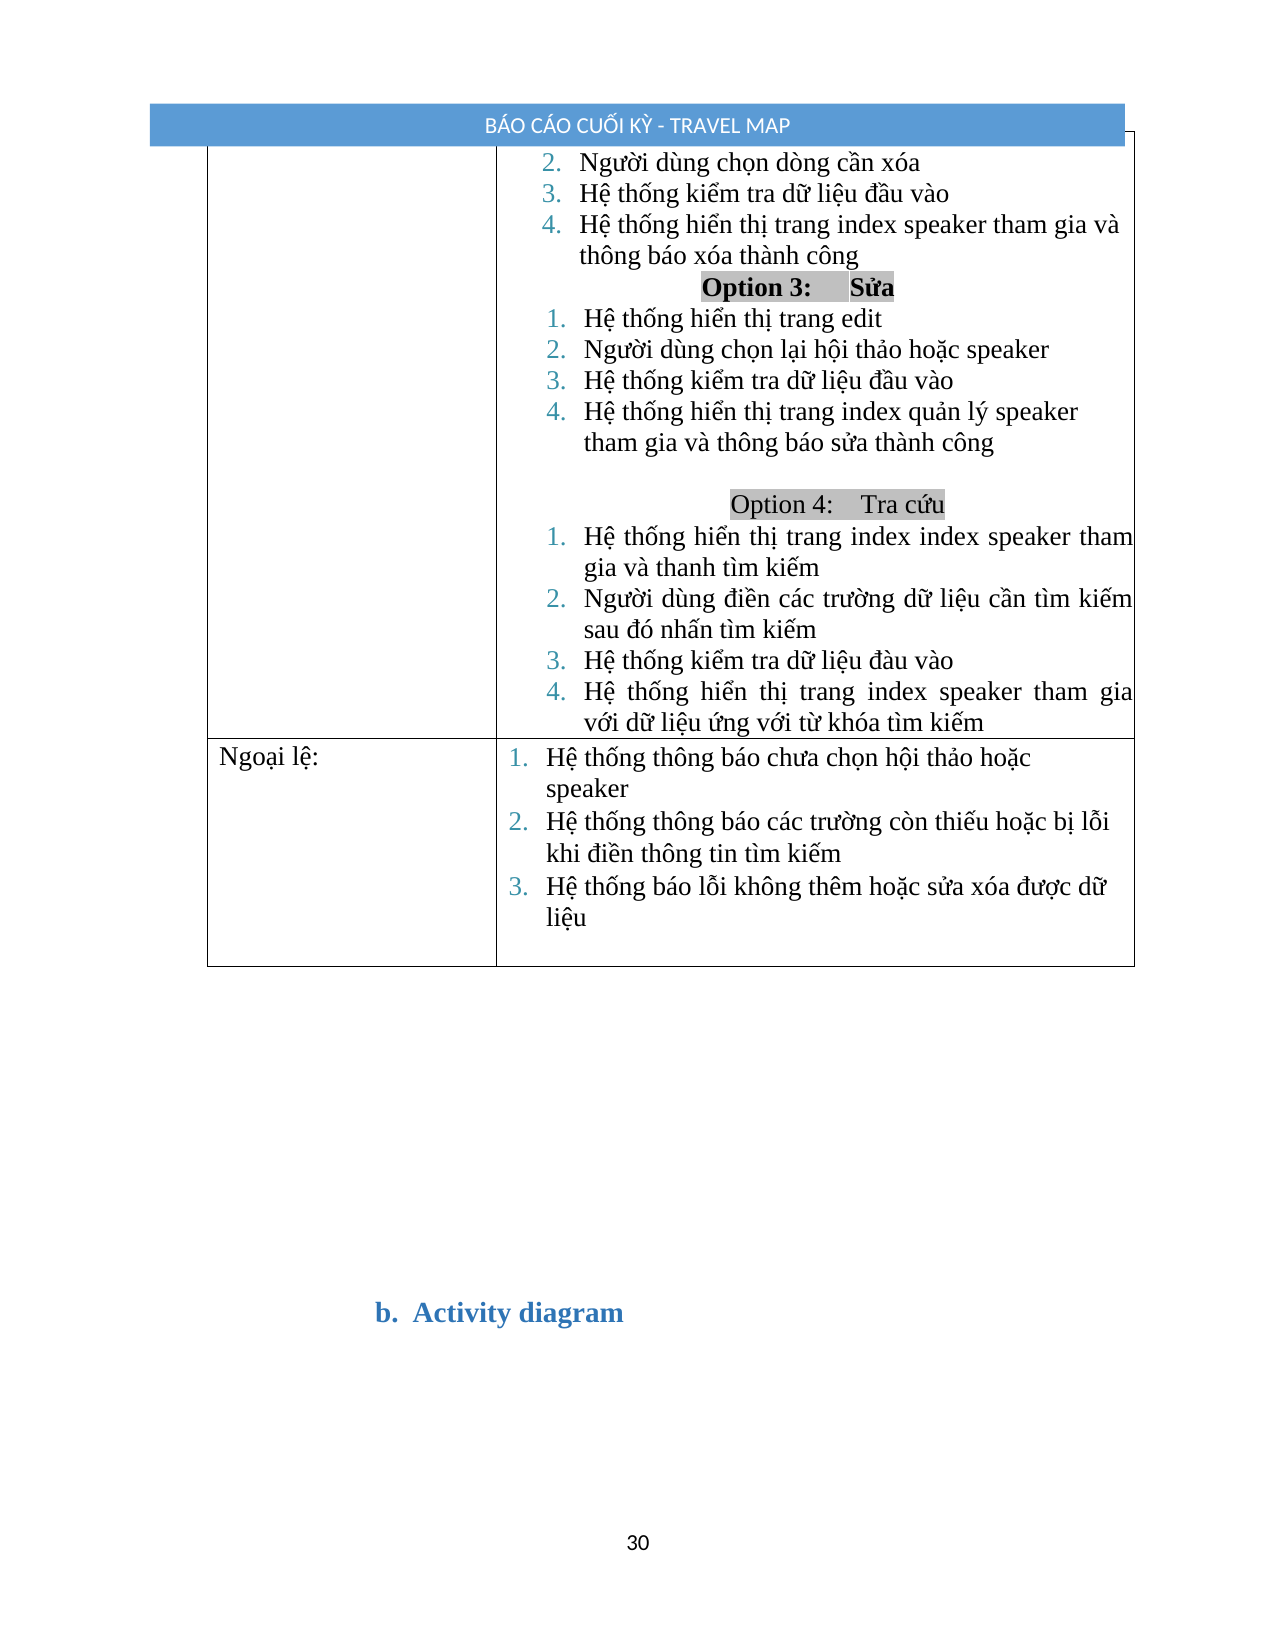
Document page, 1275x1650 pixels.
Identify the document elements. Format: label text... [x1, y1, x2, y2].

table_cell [497, 132, 1134, 738]
list Activity diagram [375, 1295, 1125, 1328]
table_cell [208, 147, 496, 738]
table_cell Ngoại lệ: [208, 739, 496, 966]
table_cell Hệ thống thông báo chưa chọn hội thảo hoặc speaker Hệ thống thông báo các trường còn thiếu hoặc bị lỗi khi điền thông tin tìm kiếm Hệ thống báo lỗi không thêm hoặc sửa xóa được dữ liệu [497, 739, 1134, 966]
